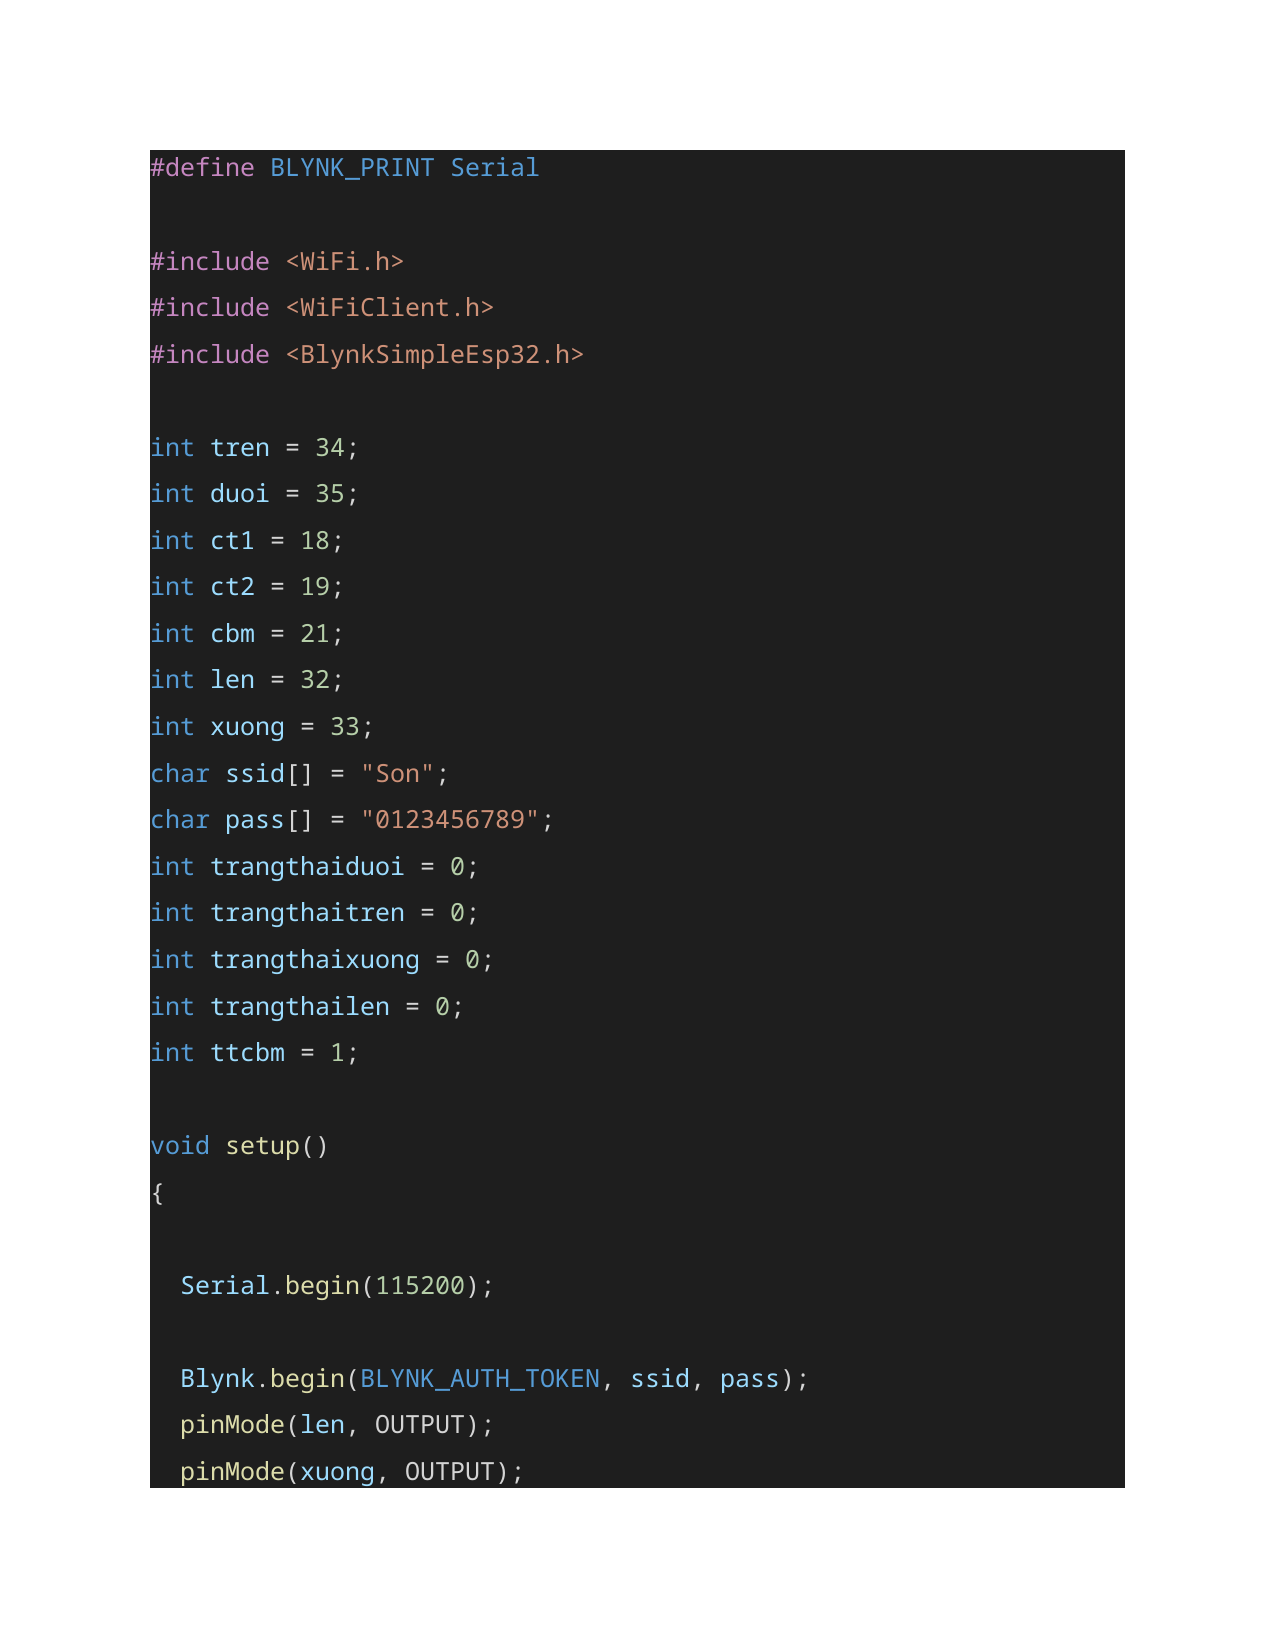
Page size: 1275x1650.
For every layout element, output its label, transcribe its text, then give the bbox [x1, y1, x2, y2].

text int xuong = 33; [150, 709, 1125, 743]
text char ssid[] = "Son"; [150, 755, 1125, 789]
text int tren = 34; [150, 429, 1125, 463]
text Serial.begin(115200); [150, 1267, 1125, 1302]
text int trangthaitren = 0; [150, 895, 1125, 929]
text Blynk.begin(BLYNK_AUTH_TOKEN, ssid, pass); [150, 1361, 1125, 1395]
text int ct1 = 18; [150, 522, 1125, 557]
text #define BLYNK_PRINT Serial [150, 150, 1125, 184]
text int trangthaixuong = 0; [150, 942, 1125, 976]
text int trangthaiduoi = 0; [150, 848, 1125, 882]
text int ttcbm = 1; [150, 1035, 1125, 1069]
text int ct2 = 19; [150, 569, 1125, 603]
text { [150, 1174, 1125, 1208]
text pinMode(len, OUTPUT); [150, 1407, 1125, 1441]
text pinMode(xuong, OUTPUT); [150, 1454, 1125, 1488]
text int duoi = 35; [150, 476, 1125, 510]
text #include <WiFi.h> [150, 243, 1125, 277]
text int trangthailen = 0; [150, 988, 1125, 1022]
text int len = 32; [150, 662, 1125, 696]
text #include <WiFiClient.h> [150, 290, 1125, 324]
text #include <BlynkSimpleEsp32.h> [150, 336, 1125, 370]
text char pass[] = "0123456789"; [150, 802, 1125, 836]
text int cbm = 21; [150, 616, 1125, 650]
text void setup() [150, 1128, 1125, 1162]
